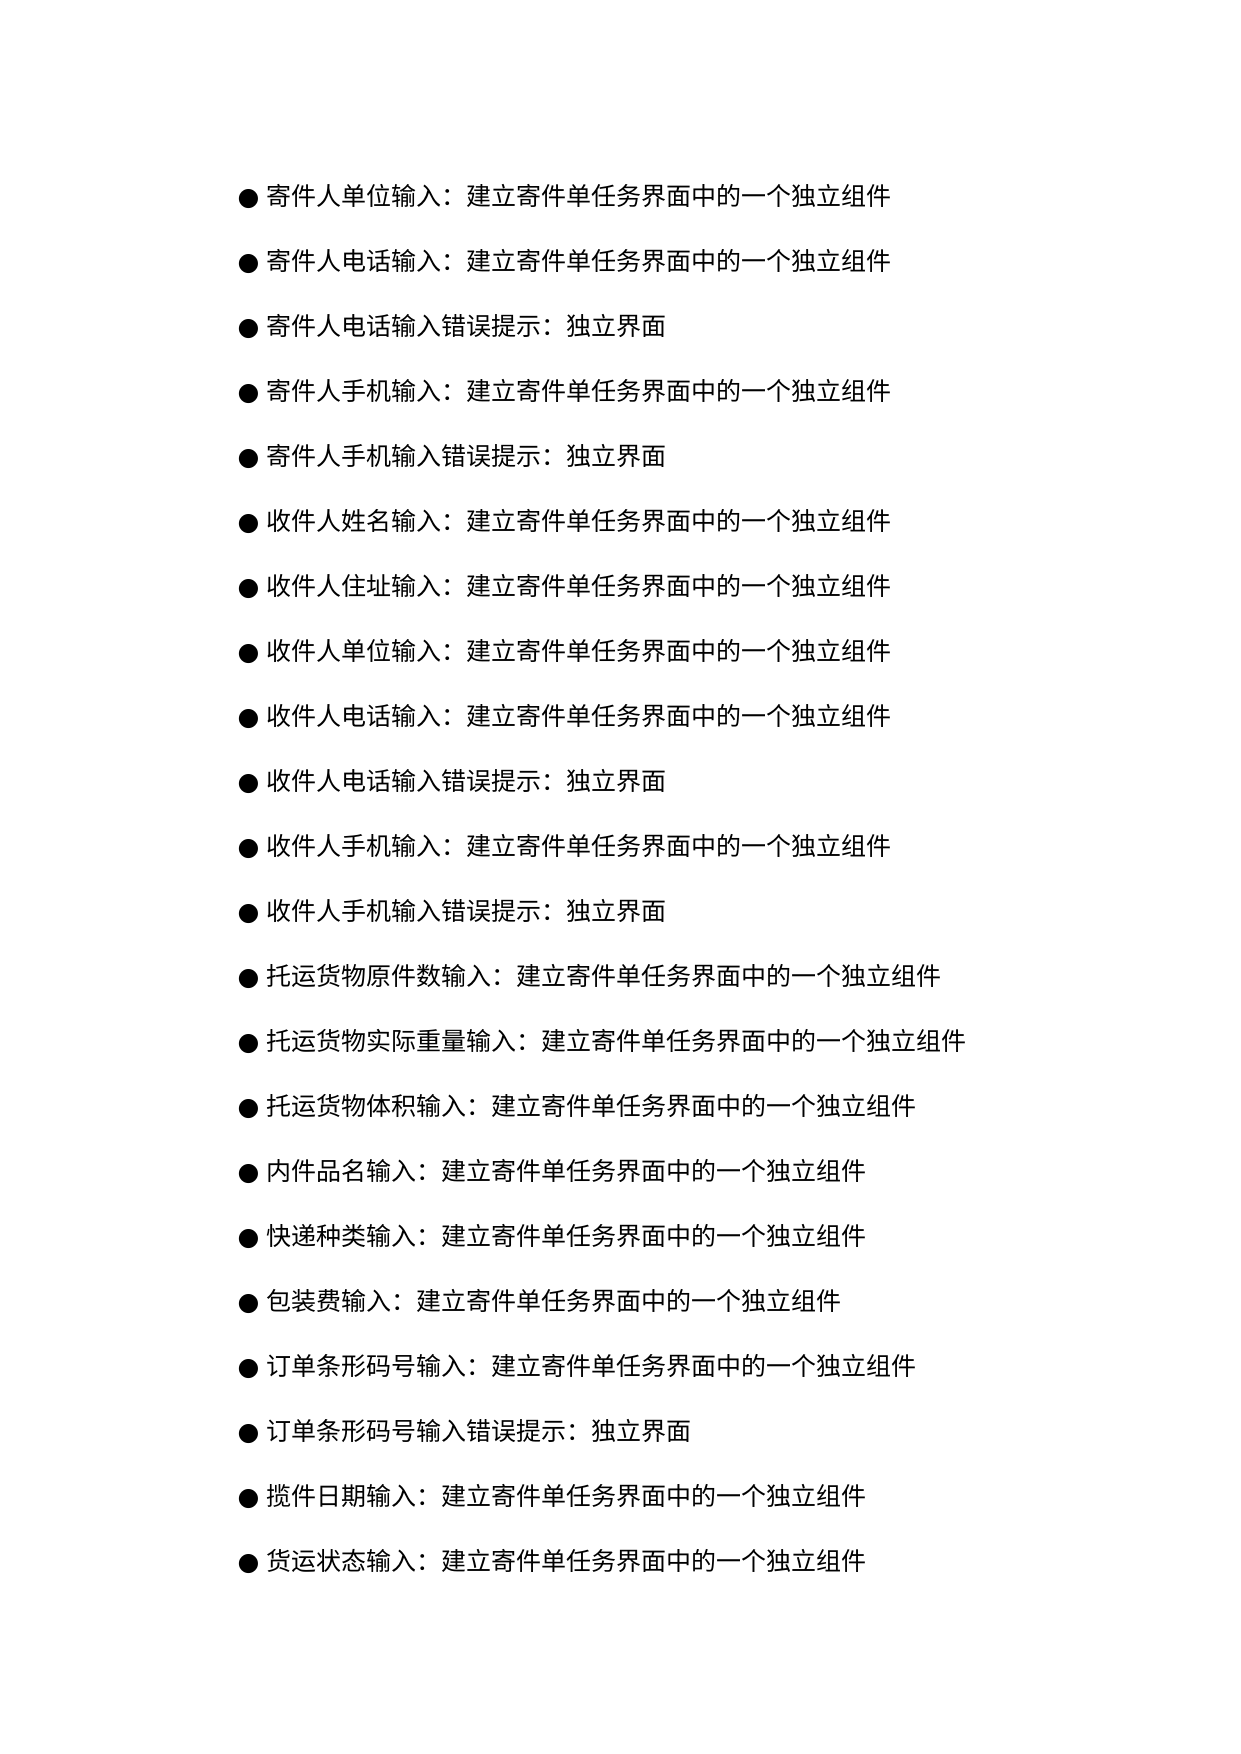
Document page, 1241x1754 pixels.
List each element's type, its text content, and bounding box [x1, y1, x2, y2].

text ● 收件人住址输入：建立寄件单任务界面中的一个独立组件 [187, 552, 1053, 617]
text ● 货运状态输入：建立寄件单任务界面中的一个独立组件 [187, 1527, 1053, 1592]
text ● 托运货物实际重量输入：建立寄件单任务界面中的一个独立组件 [187, 1007, 1053, 1072]
text ● 快递种类输入：建立寄件单任务界面中的一个独立组件 [187, 1202, 1053, 1267]
text ● 收件人姓名输入：建立寄件单任务界面中的一个独立组件 [187, 487, 1053, 552]
text ● 寄件人单位输入：建立寄件单任务界面中的一个独立组件 [187, 162, 1053, 227]
text ● 收件人电话输入：建立寄件单任务界面中的一个独立组件 [187, 682, 1053, 747]
text ● 收件人手机输入：建立寄件单任务界面中的一个独立组件 [187, 812, 1053, 877]
text ● 包装费输入：建立寄件单任务界面中的一个独立组件 [187, 1267, 1053, 1332]
text ● 托运货物原件数输入：建立寄件单任务界面中的一个独立组件 [187, 942, 1053, 1007]
text ● 寄件人手机输入错误提示：独立界面 [187, 422, 1053, 487]
text ● 订单条形码号输入：建立寄件单任务界面中的一个独立组件 [187, 1332, 1053, 1397]
text ● 寄件人手机输入：建立寄件单任务界面中的一个独立组件 [187, 357, 1053, 422]
text ● 内件品名输入：建立寄件单任务界面中的一个独立组件 [187, 1137, 1053, 1202]
text ● 收件人单位输入：建立寄件单任务界面中的一个独立组件 [187, 617, 1053, 682]
text ● 揽件日期输入：建立寄件单任务界面中的一个独立组件 [187, 1462, 1053, 1527]
text ● 托运货物体积输入：建立寄件单任务界面中的一个独立组件 [187, 1072, 1053, 1137]
text ● 寄件人电话输入错误提示：独立界面 [187, 292, 1053, 357]
text ● 订单条形码号输入错误提示：独立界面 [187, 1397, 1053, 1462]
text ● 寄件人电话输入：建立寄件单任务界面中的一个独立组件 [187, 227, 1053, 292]
text ● 收件人电话输入错误提示：独立界面 [187, 747, 1053, 812]
text ● 收件人手机输入错误提示：独立界面 [187, 877, 1053, 942]
